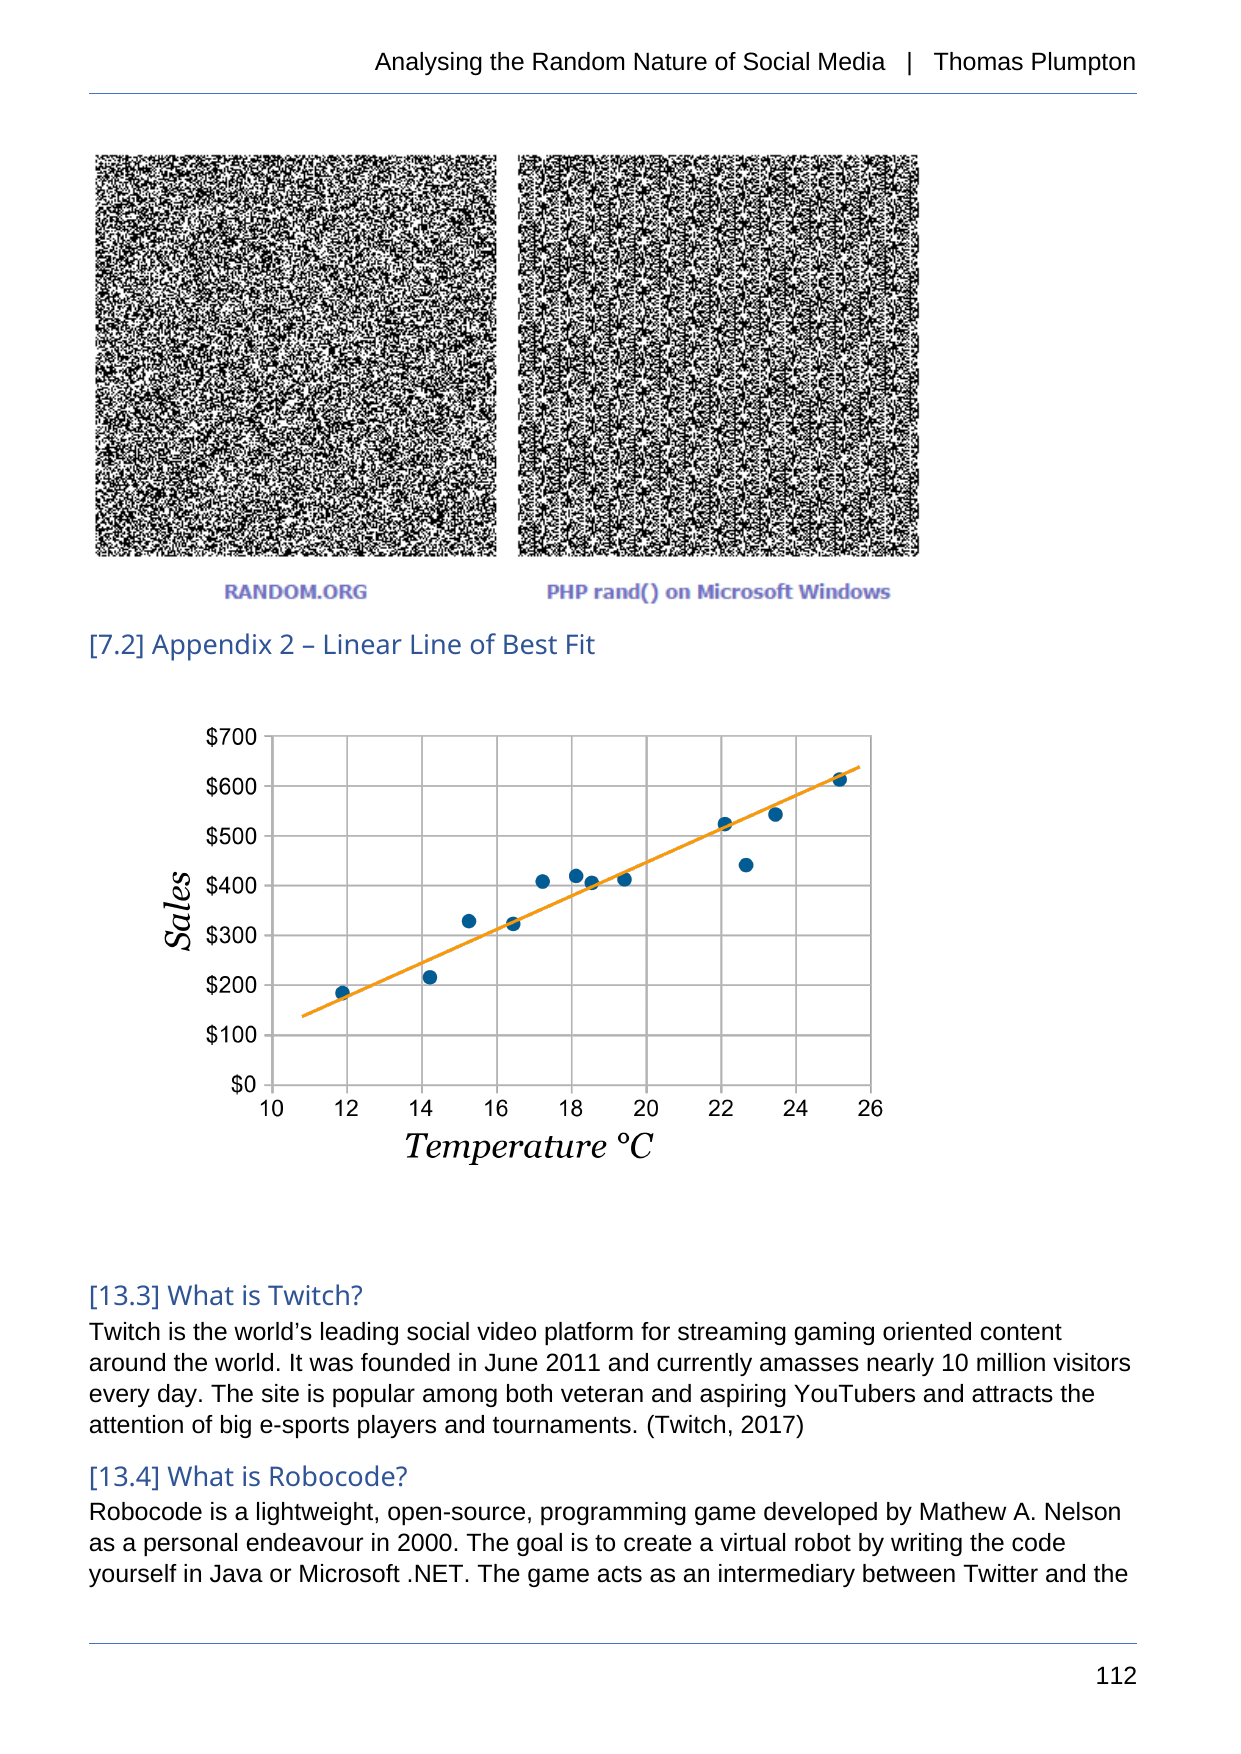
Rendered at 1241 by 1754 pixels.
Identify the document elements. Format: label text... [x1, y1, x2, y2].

picture [88, 150, 927, 607]
subtitle [13.3] What is Twitch? [89, 1277, 1137, 1314]
picture [88, 681, 956, 1211]
text Twitch is the world’s leading social video platform for streaming gaming oriented content around the world. It was founded in June 2011 and currently amasses nearly 10 million visitors every day. The site is popular among both veteran and aspiring YouTubers and attracts the attention of big e-sports players and tournaments. [89, 1317, 1137, 1438]
text [7.2] Appendix 2 – Linear Line of Best Fit [89, 625, 1137, 662]
subtitle [13.4] What is Robocode? [89, 1457, 1137, 1494]
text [89, 1497, 1137, 1588]
